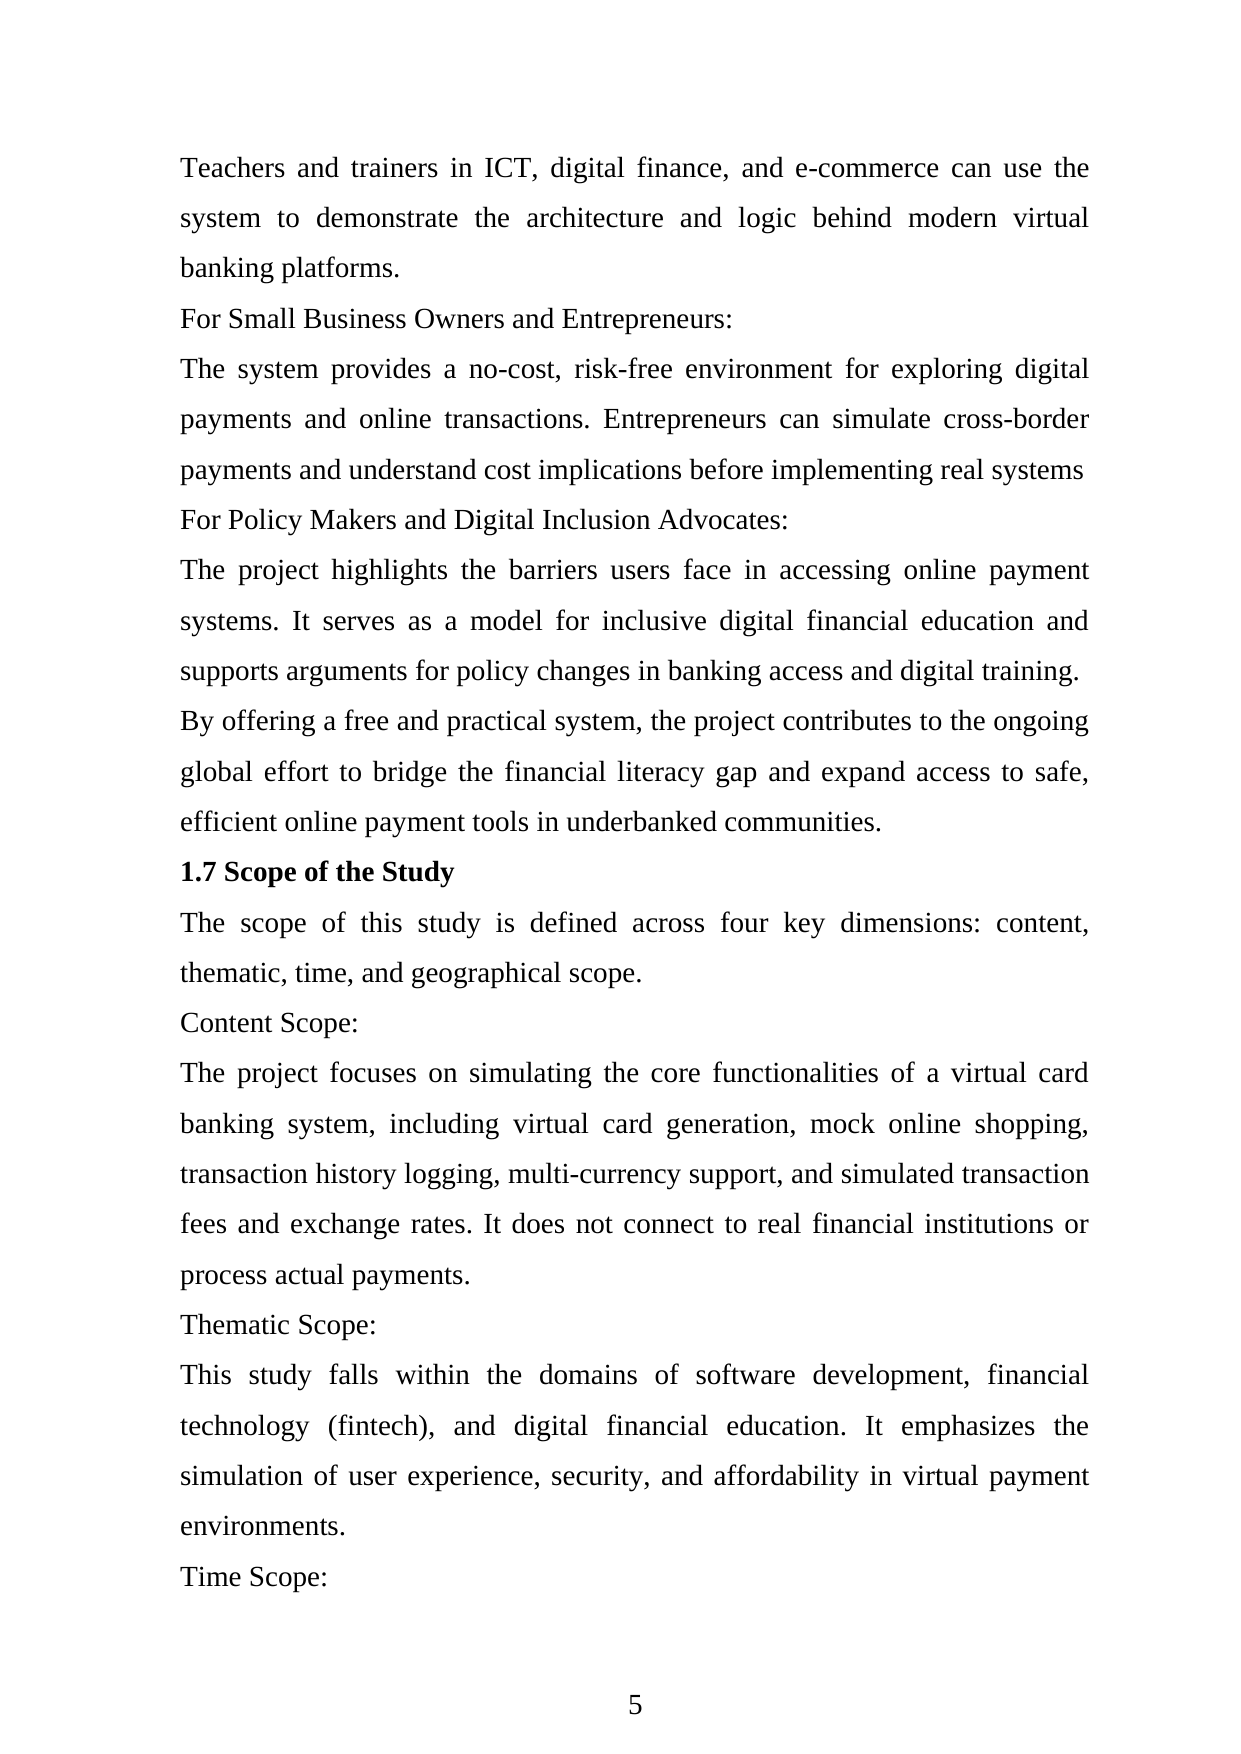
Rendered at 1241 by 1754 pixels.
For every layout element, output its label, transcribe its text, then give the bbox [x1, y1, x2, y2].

text The project highlights the barriers users face in accessing online payment systems. It serves as a model for inclusive digital financial education and supports arguments for policy changes in banking access and digital training. [180, 552, 1090, 687]
text This study falls within the domains of software development, financial technology (fintech), and digital financial education. It emphasizes the simulation of user experience, security, and affordability in virtual payment environments. [180, 1357, 1090, 1542]
text Content Scope: [180, 1005, 1090, 1039]
subtitle 1.7 Scope of the Study [180, 854, 1090, 888]
text For Policy Makers and Digital Inclusion Advocates: [180, 502, 1090, 536]
text The system provides a no-cost, risk-free environment for exploring digital payments and online transactions. Entrepreneurs can simulate cross-border payments and understand cost implications before implementing real systems [180, 351, 1090, 485]
text Teachers and trainers in ICT, digital finance, and e-commerce can use the system to demonstrate the architecture and logic behind modern virtual banking platforms. [180, 150, 1090, 284]
text Time Scope: [180, 1559, 1090, 1592]
text For Small Business Owners and Entrepreneurs: [180, 301, 1090, 334]
text By offering a free and practical system, the project contributes to the ongoing global effort to bridge the financial literacy gap and expand access to safe, efficient online payment tools in underbanked communities. [180, 703, 1090, 838]
text Thematic Scope: [180, 1307, 1090, 1341]
text The scope of this study is defined across four key dimensions: content, thematic, time, and geographical scope. [180, 905, 1090, 988]
text The project focuses on simulating the core functionalities of a virtual card banking system, including virtual card generation, mock online shopping, transaction history logging, multi-currency support, and simulated transaction fees and exchange rates. It does not connect to real financial institutions or process actual payments. [180, 1056, 1090, 1290]
